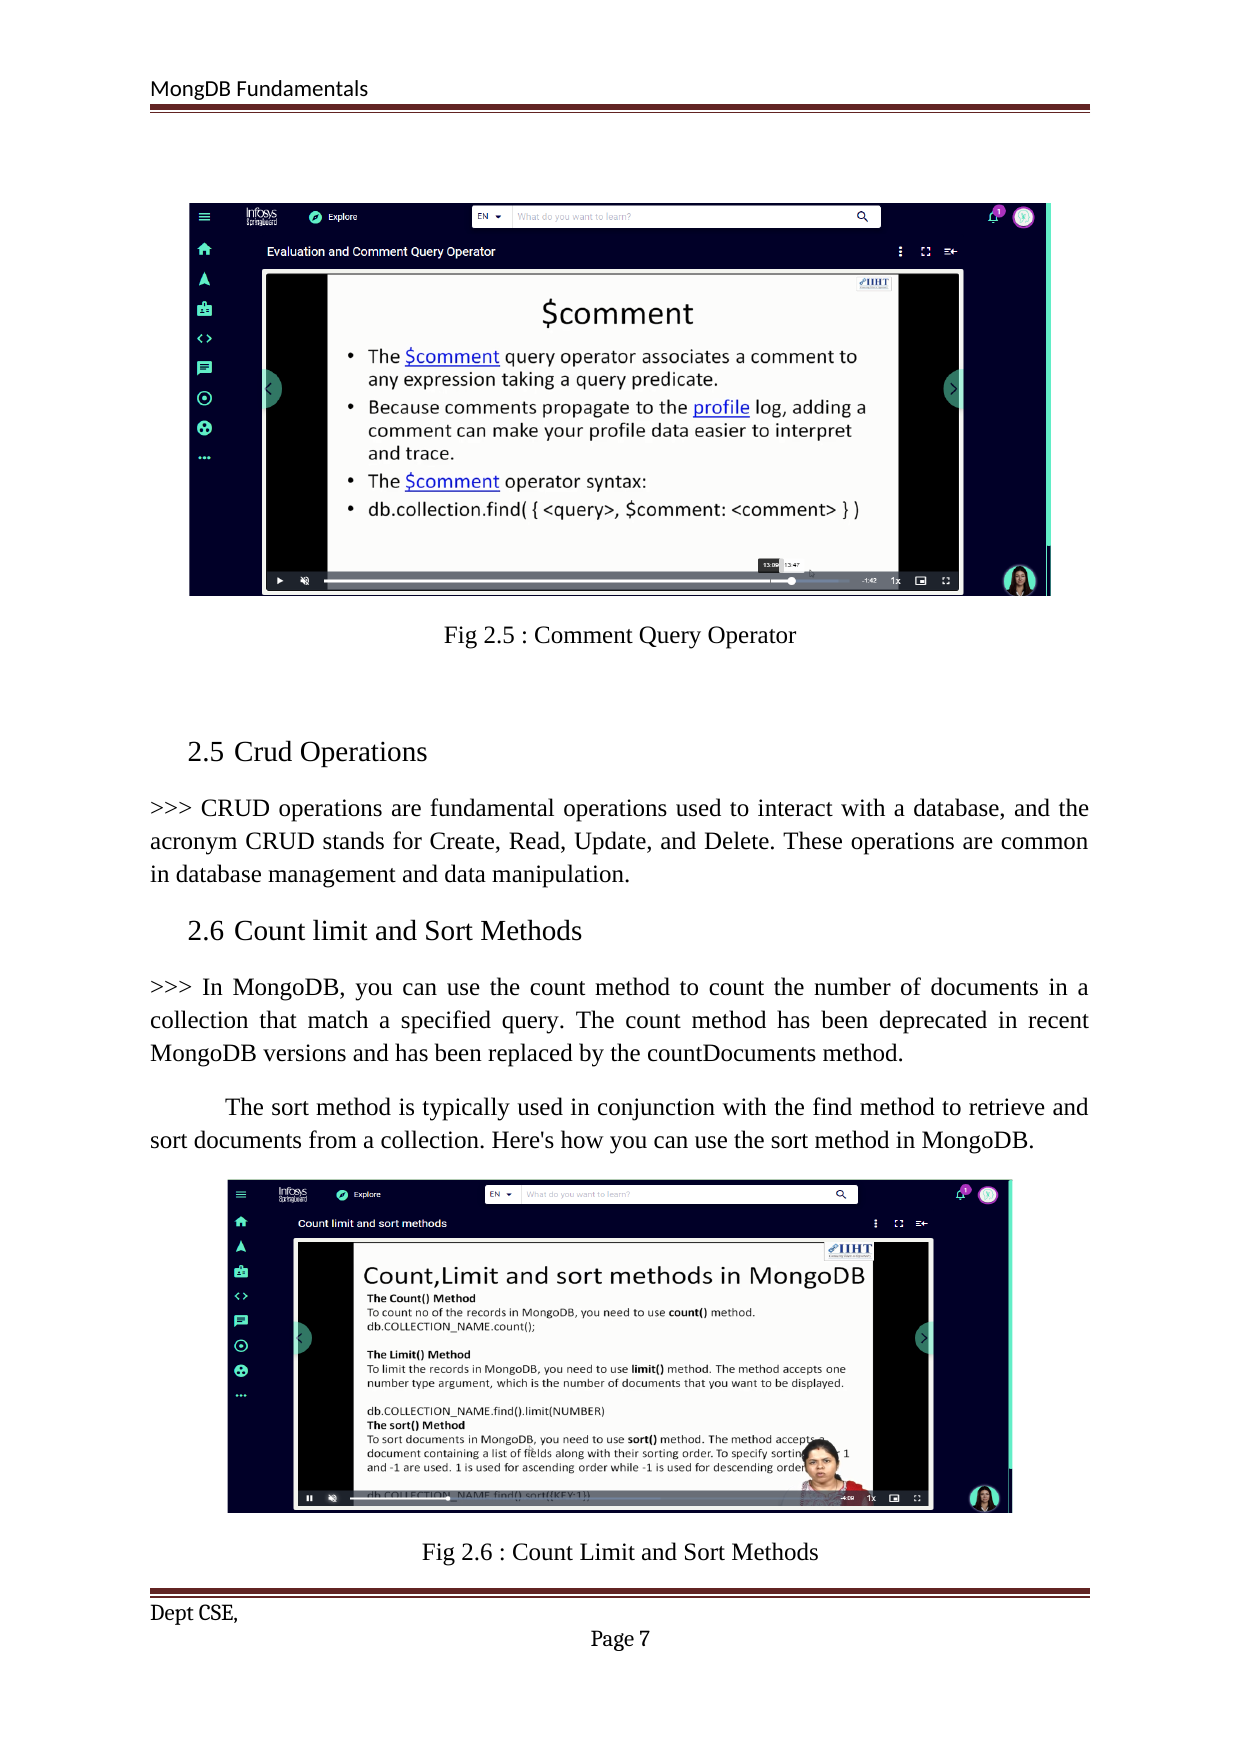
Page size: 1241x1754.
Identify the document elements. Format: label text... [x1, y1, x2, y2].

picture [227, 1179, 1013, 1513]
text >>> CRUD operations are fundamental operations used to interact with a database, and the acronym CRUD stands for Create, Read, Update, and Delete. These operations are common in database management and data manipulation. [150, 793, 1090, 888]
text >>> In MongoDB, you can use the count method to count the number of documents in a collection that match a specified query. The count method has been deprecated in recent MongoDB versions and has been replaced by the countDocuments method. [150, 972, 1090, 1067]
text Fig 2.6 : Count Limit and Sort Methods [150, 1537, 1090, 1566]
list Count limit and Sort Methods [187, 913, 1090, 946]
list Crud Operations [187, 734, 1090, 767]
picture [189, 203, 1051, 596]
text Fig 2.5 : Comment Query Operator [150, 620, 1090, 649]
text The sort method is typically used in conjunction with the find method to retrieve and sort documents from a collection. Here's how you can use the sort method in MongoDB. [150, 1092, 1090, 1154]
